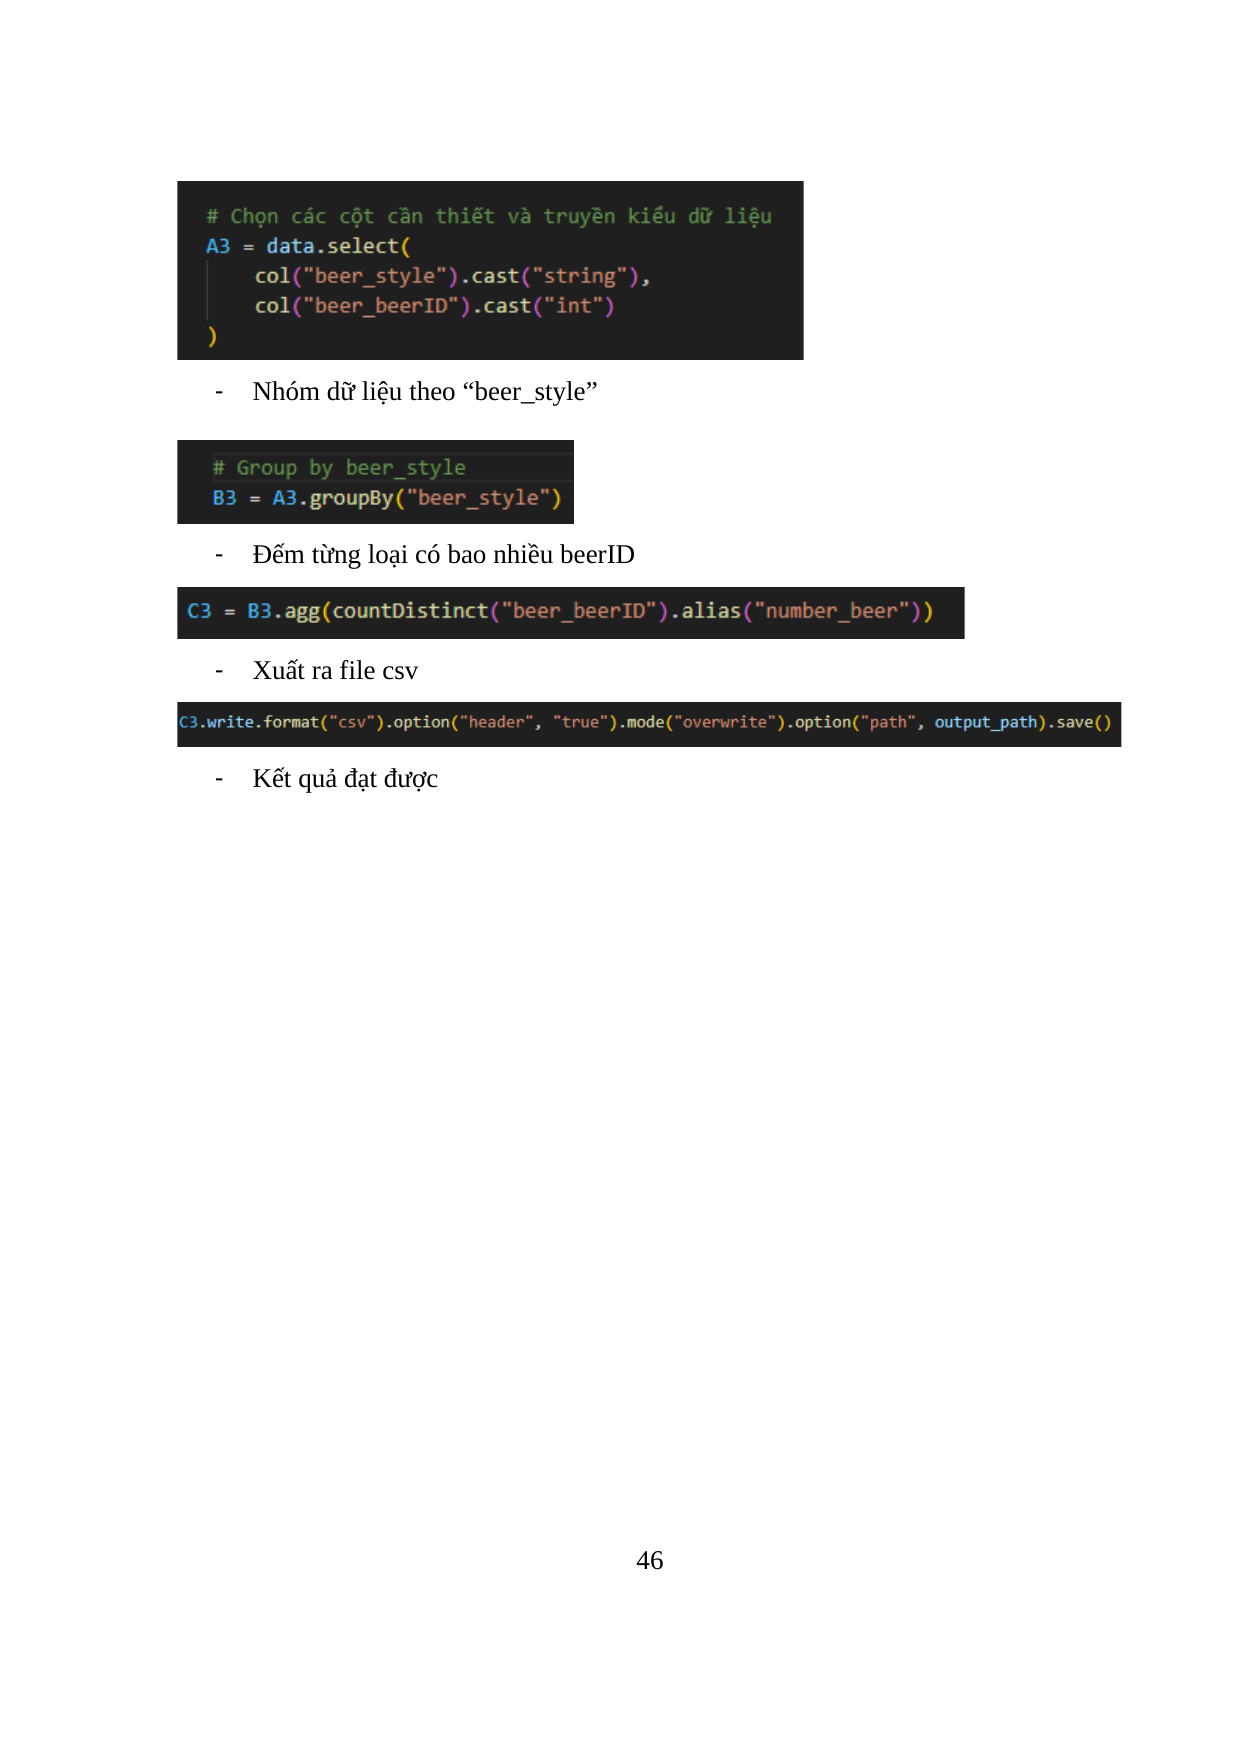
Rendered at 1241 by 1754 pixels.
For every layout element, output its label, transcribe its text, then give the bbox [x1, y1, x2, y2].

list Xuất ra file csv [215, 653, 1122, 686]
picture [177, 702, 1122, 747]
list Đếm từng loại có bao nhiều beerID [215, 537, 1122, 571]
list Nhóm dữ liệu theo “beer_style” [215, 374, 1122, 407]
picture [177, 181, 804, 360]
picture [177, 587, 965, 639]
list Kết quả đạt được [215, 761, 1122, 794]
picture [177, 440, 574, 524]
